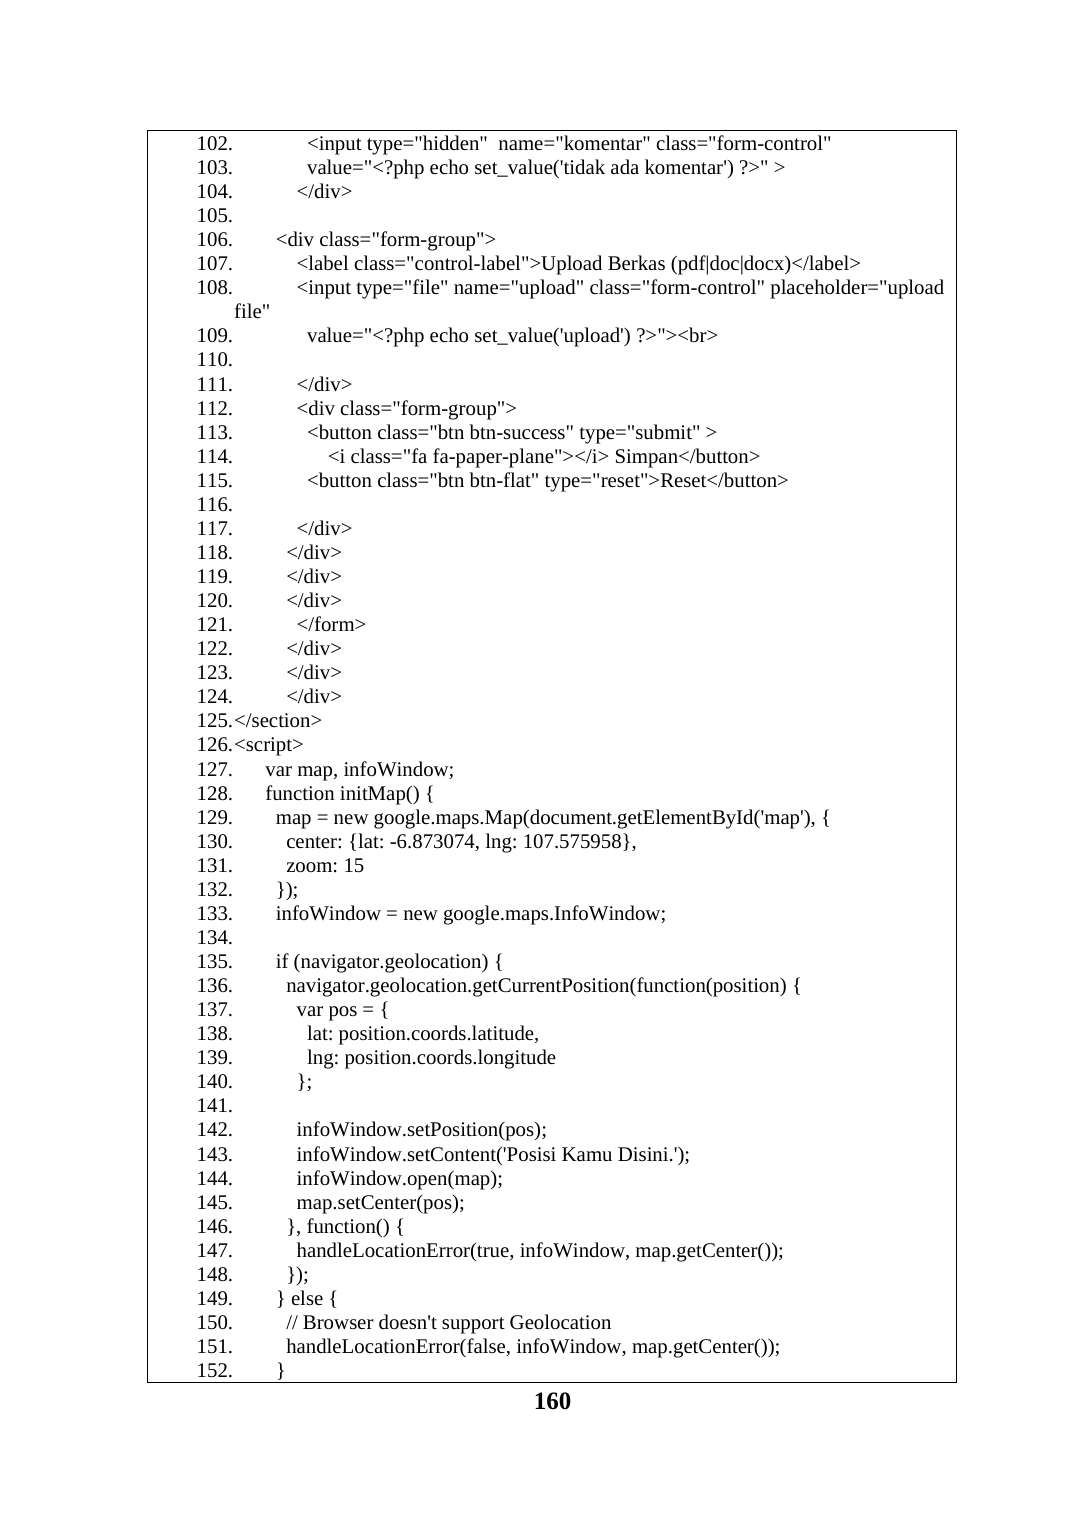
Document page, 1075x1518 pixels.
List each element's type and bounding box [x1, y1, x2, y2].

table_header [148, 131, 956, 1382]
